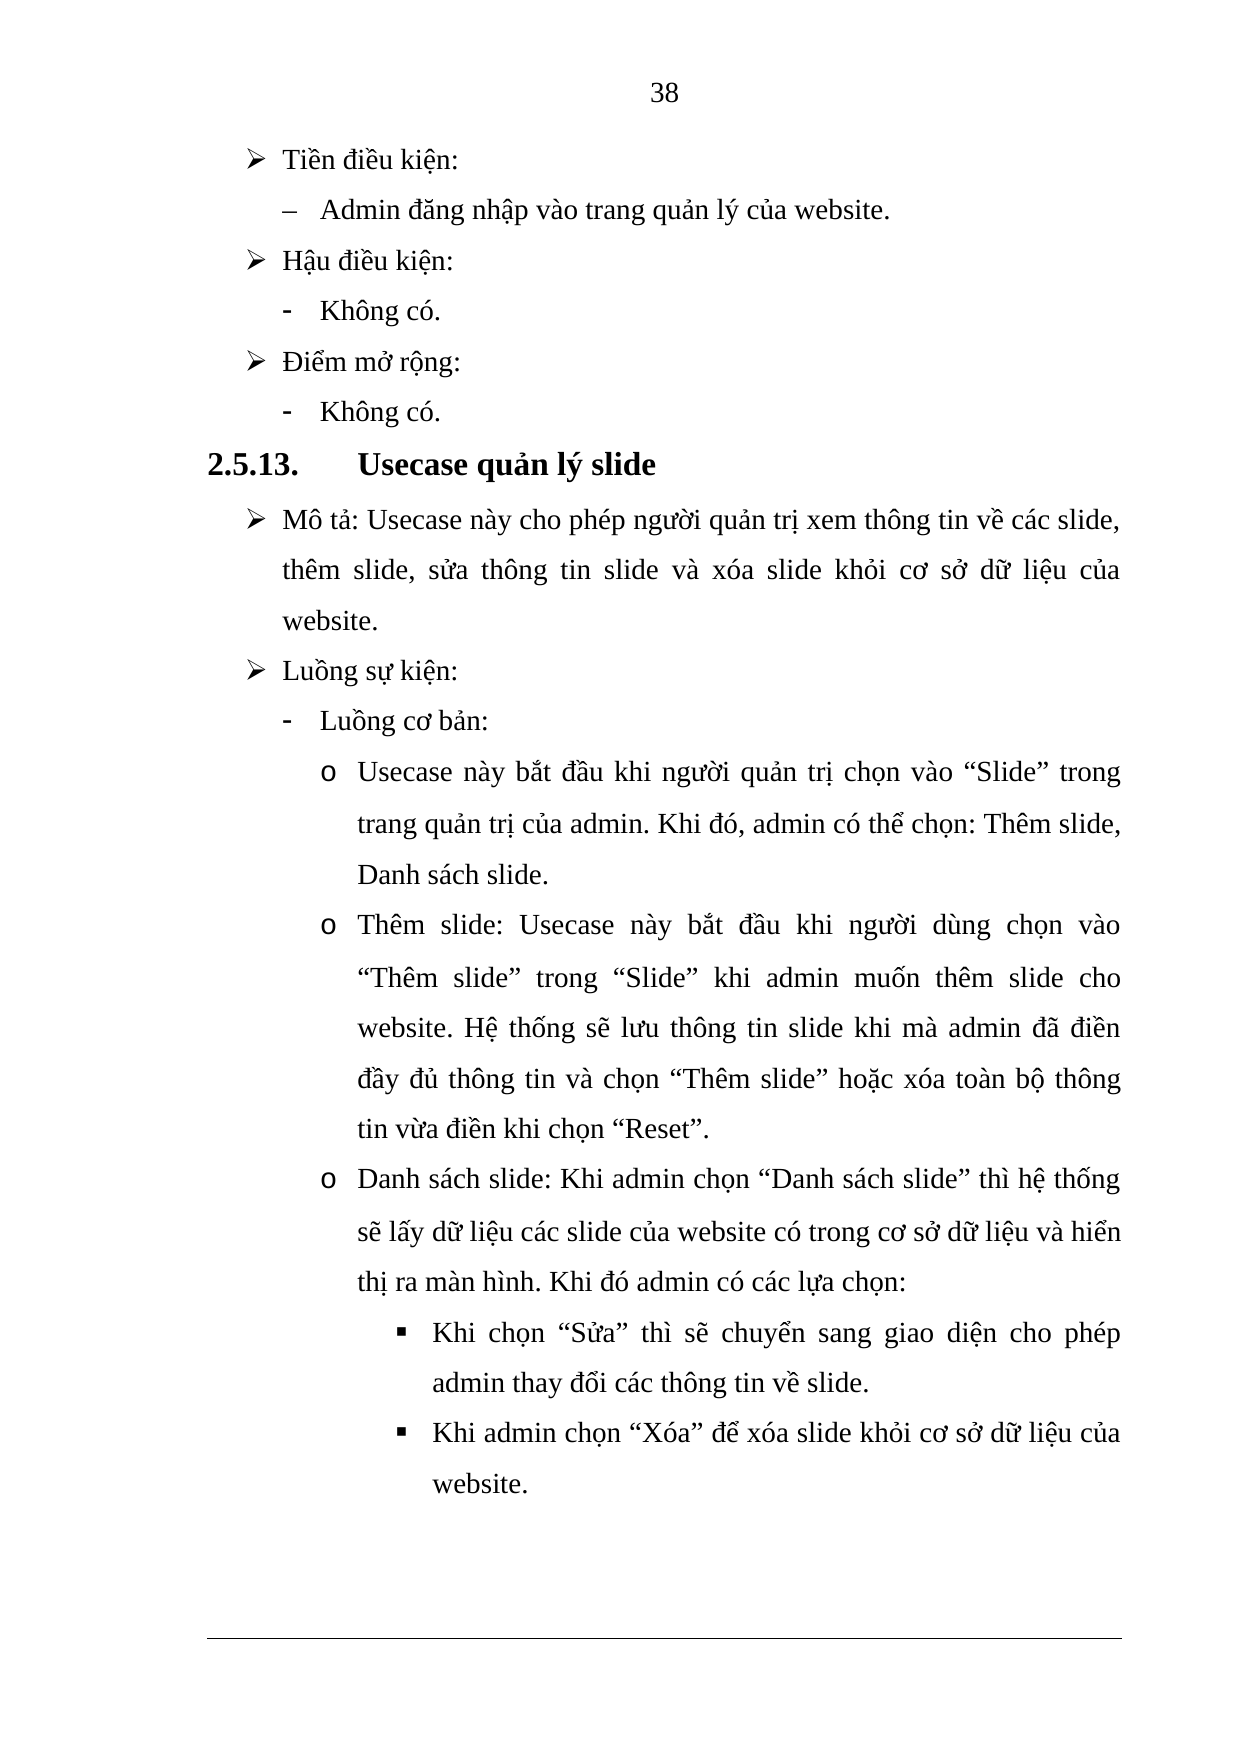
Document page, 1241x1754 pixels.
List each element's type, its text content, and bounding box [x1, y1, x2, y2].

list Thêm slide: Usecase này bắt đầu khi người dùng chọn vào “Thêm slide” trong “Slide” khi admin muốn thêm slide cho website. Hệ thống sẽ lưu thông tin slide khi mà admin đã điền đầy đủ thông tin và chọn “Thêm slide” hoặc xóa toàn bộ thông tin vừa điền khi chọn “Reset”. [319, 907, 1122, 1144]
list Usecase này bắt đầu khi người quản trị chọn vào “Slide” trong trang quản trị của admin. Khi đó, admin có thể chọn: Thêm slide, Danh sách slide. [319, 754, 1122, 891]
list Luồng cơ bản: [282, 703, 1122, 737]
list Điểm mở rộng: [244, 344, 1122, 377]
list Luồng sự kiện: [244, 653, 1122, 687]
list Không có. [282, 394, 1122, 428]
list Danh sách slide: Khi admin chọn “Danh sách slide” thì hệ thống sẽ lấy dữ liệu các slide của website có trong cơ sở dữ liệu và hiển thị ra màn hình. Khi đó admin có các lựa chọn: [319, 1161, 1122, 1298]
text Usecase quản lý slide [207, 444, 1122, 483]
list Tiền điều kiện: [244, 142, 1122, 176]
list Khi admin chọn “Xóa” để xóa slide khỏi cơ sở dữ liệu của website. [394, 1416, 1122, 1499]
list Admin đăng nhập vào trang quản lý của website. [282, 192, 1122, 226]
list Mô tả: Usecase này cho phép người quản trị xem thông tin về các slide, thêm slide, sửa thông tin slide và xóa slide khỏi cơ sở dữ liệu của website. [244, 502, 1122, 636]
list Không có. [282, 293, 1122, 327]
list Hậu điều kiện: [244, 243, 1122, 276]
list Khi chọn “Sửa” thì sẽ chuyển sang giao diện cho phép admin thay đổi các thông tin về slide. [394, 1315, 1122, 1399]
